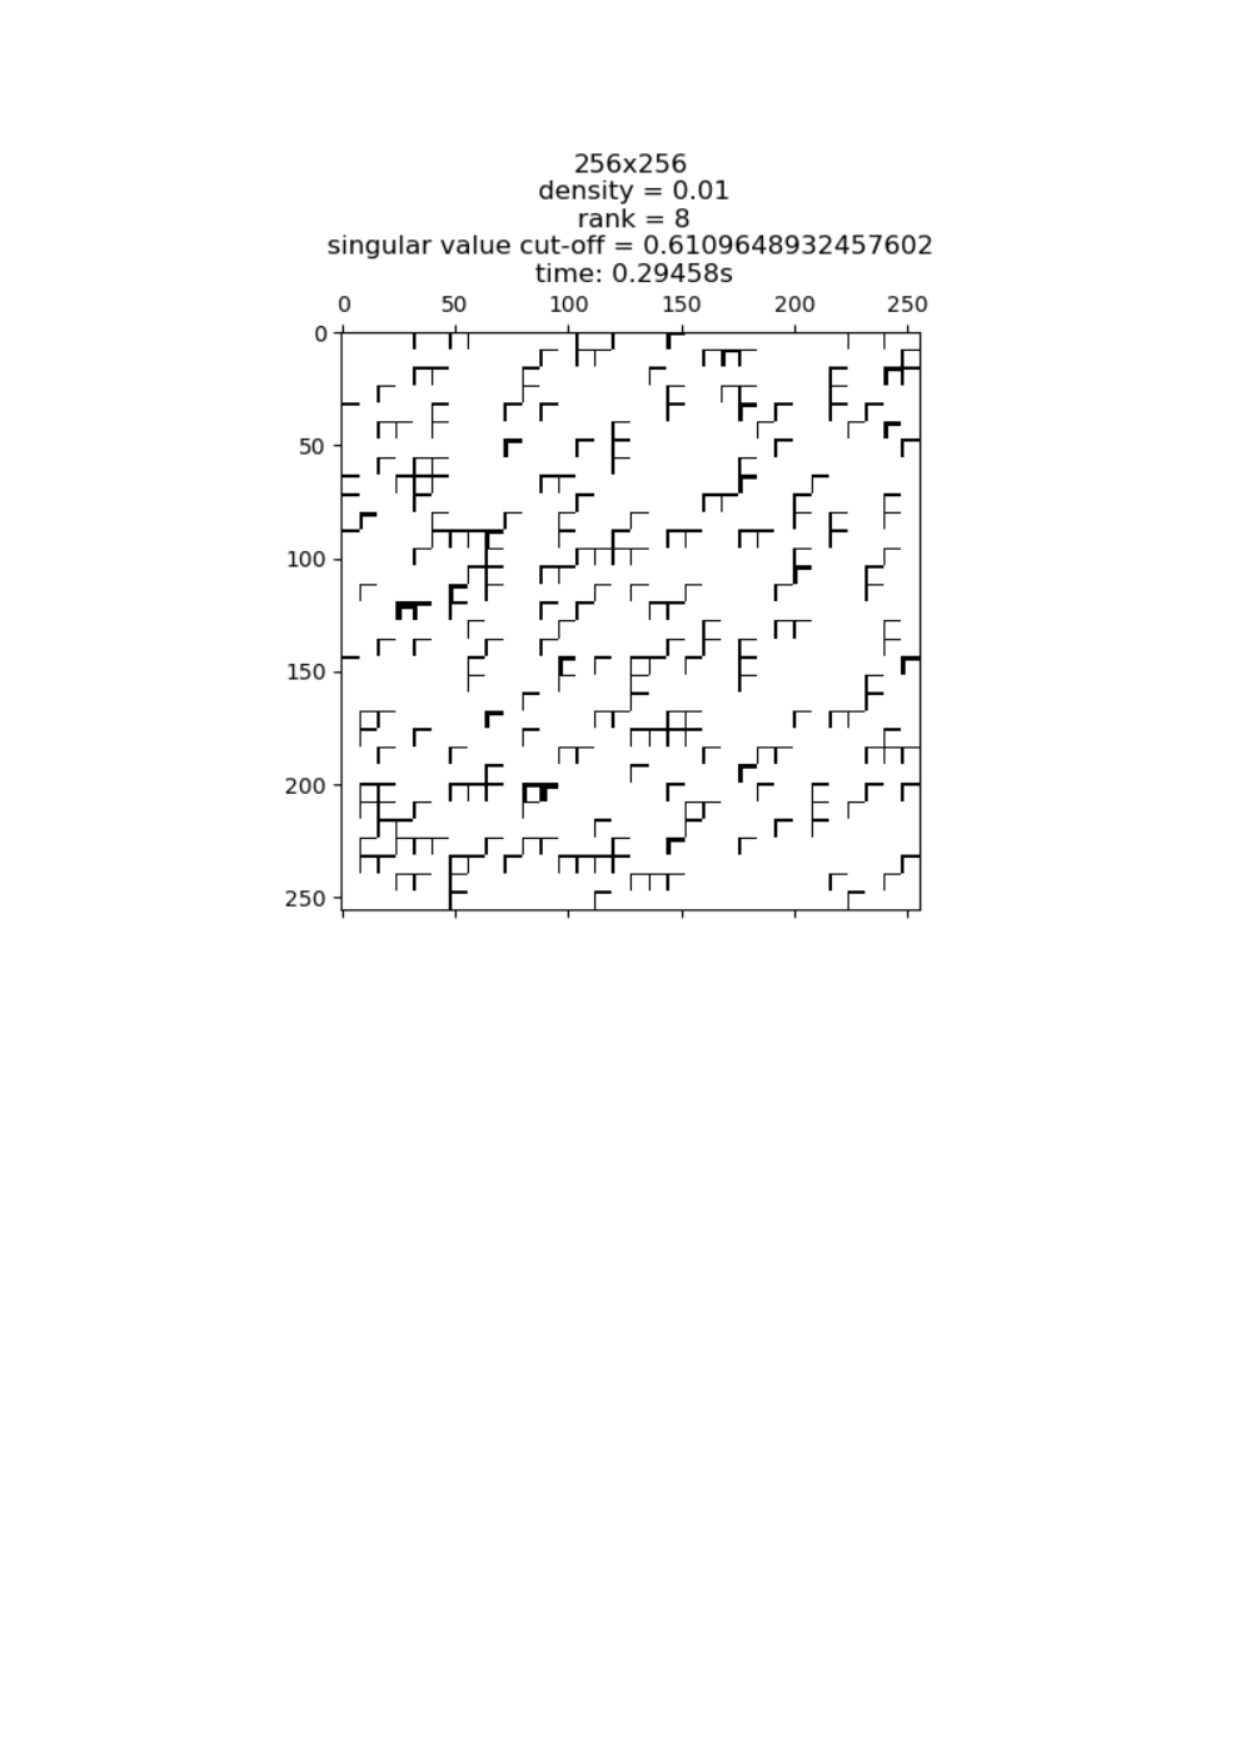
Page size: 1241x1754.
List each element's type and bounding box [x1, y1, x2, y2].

picture [264, 147, 976, 933]
